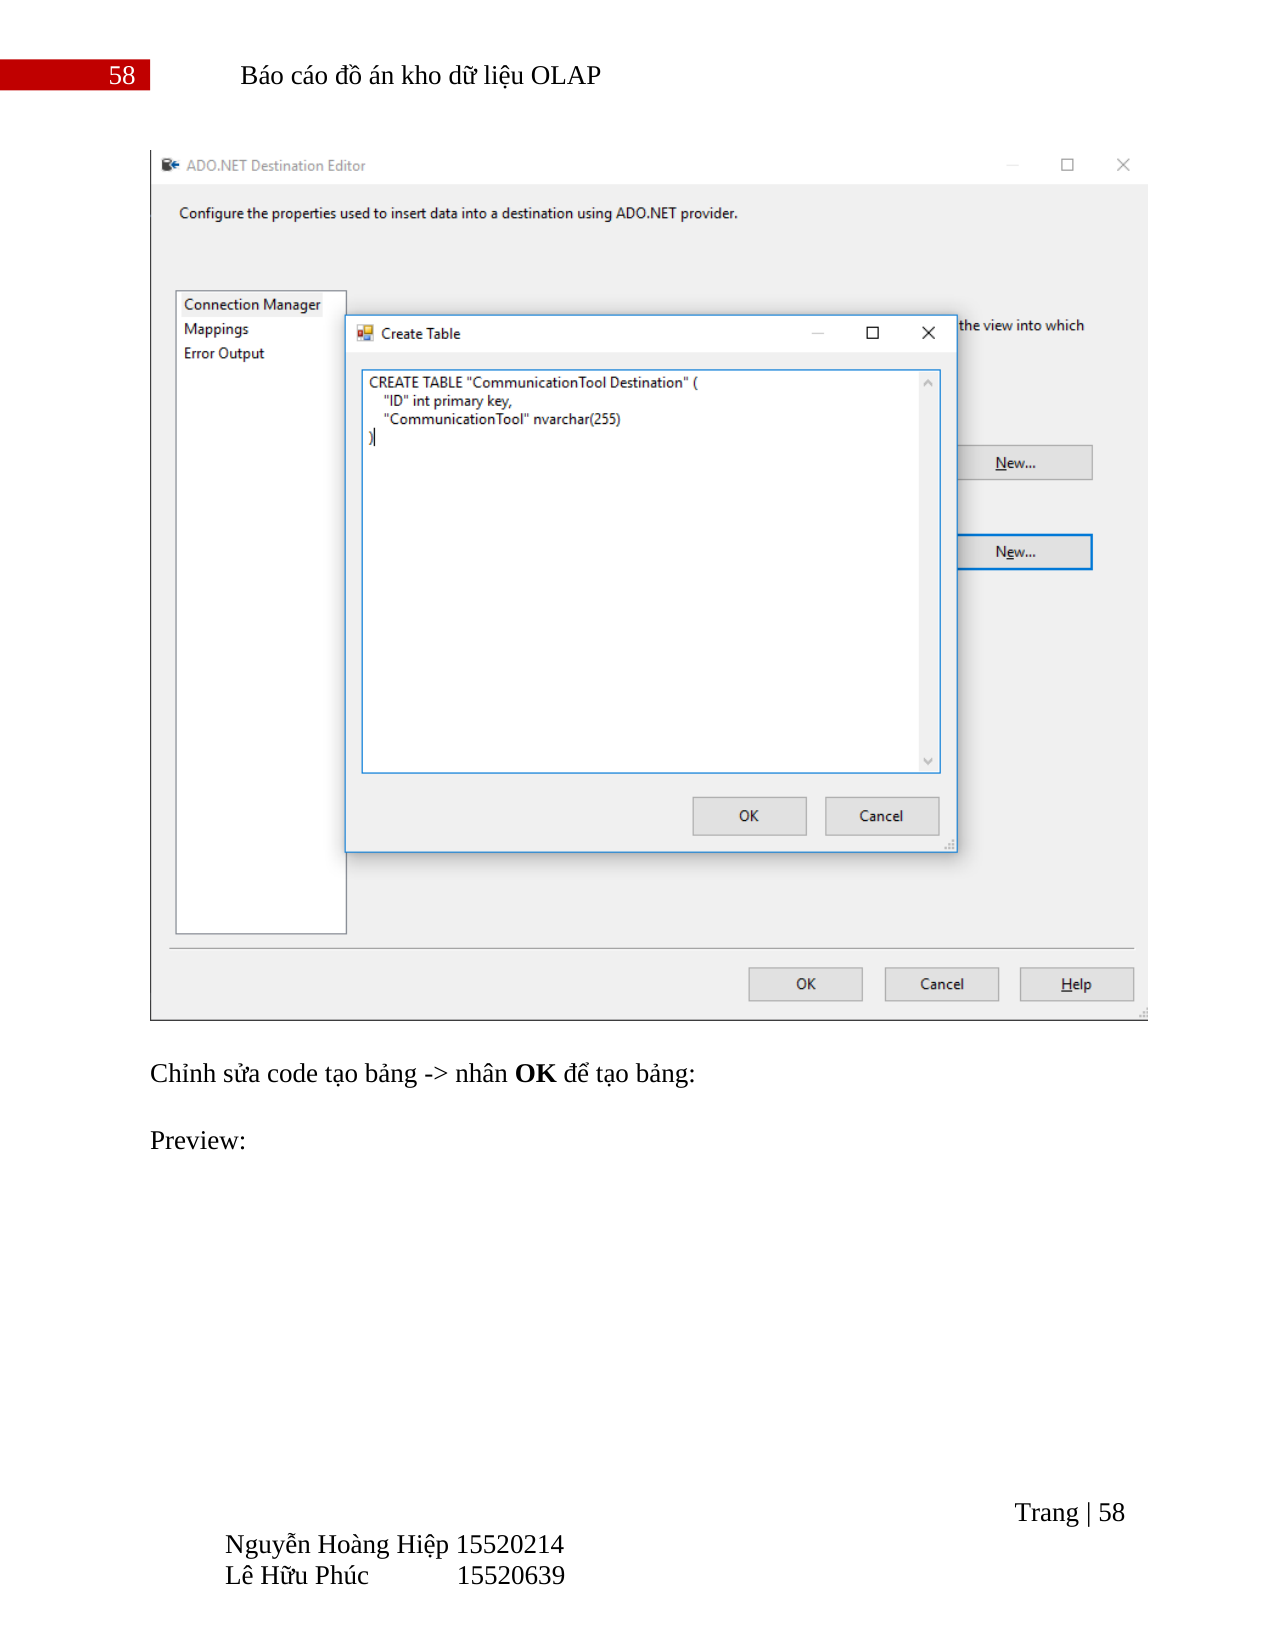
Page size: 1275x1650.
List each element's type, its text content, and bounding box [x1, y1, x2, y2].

picture [150, 150, 1148, 1021]
text Preview: [150, 1124, 1125, 1155]
text Chỉnh sửa code tạo bảng -> nhân OK để tạo bảng: [150, 1057, 1125, 1088]
